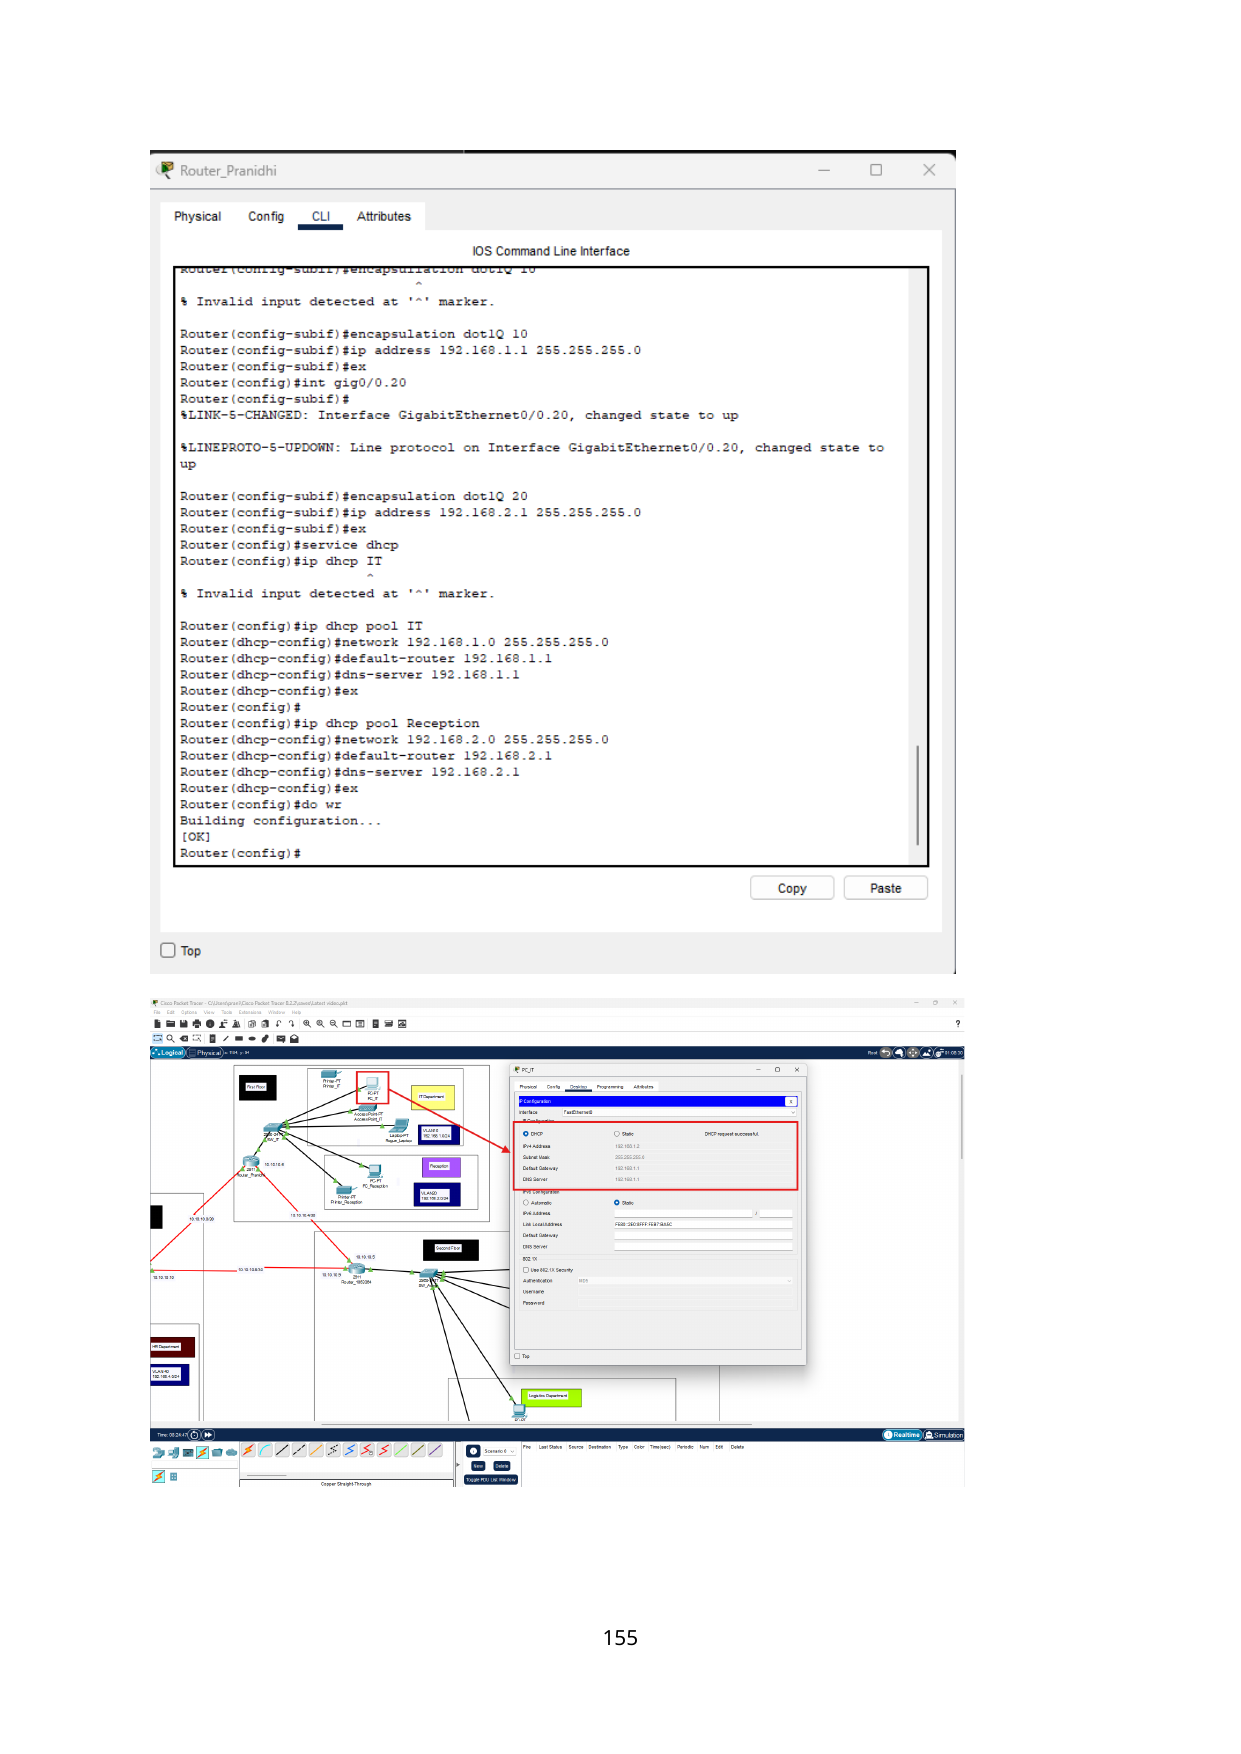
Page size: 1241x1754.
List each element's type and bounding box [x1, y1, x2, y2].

picture [150, 998, 965, 1487]
picture [150, 150, 956, 974]
